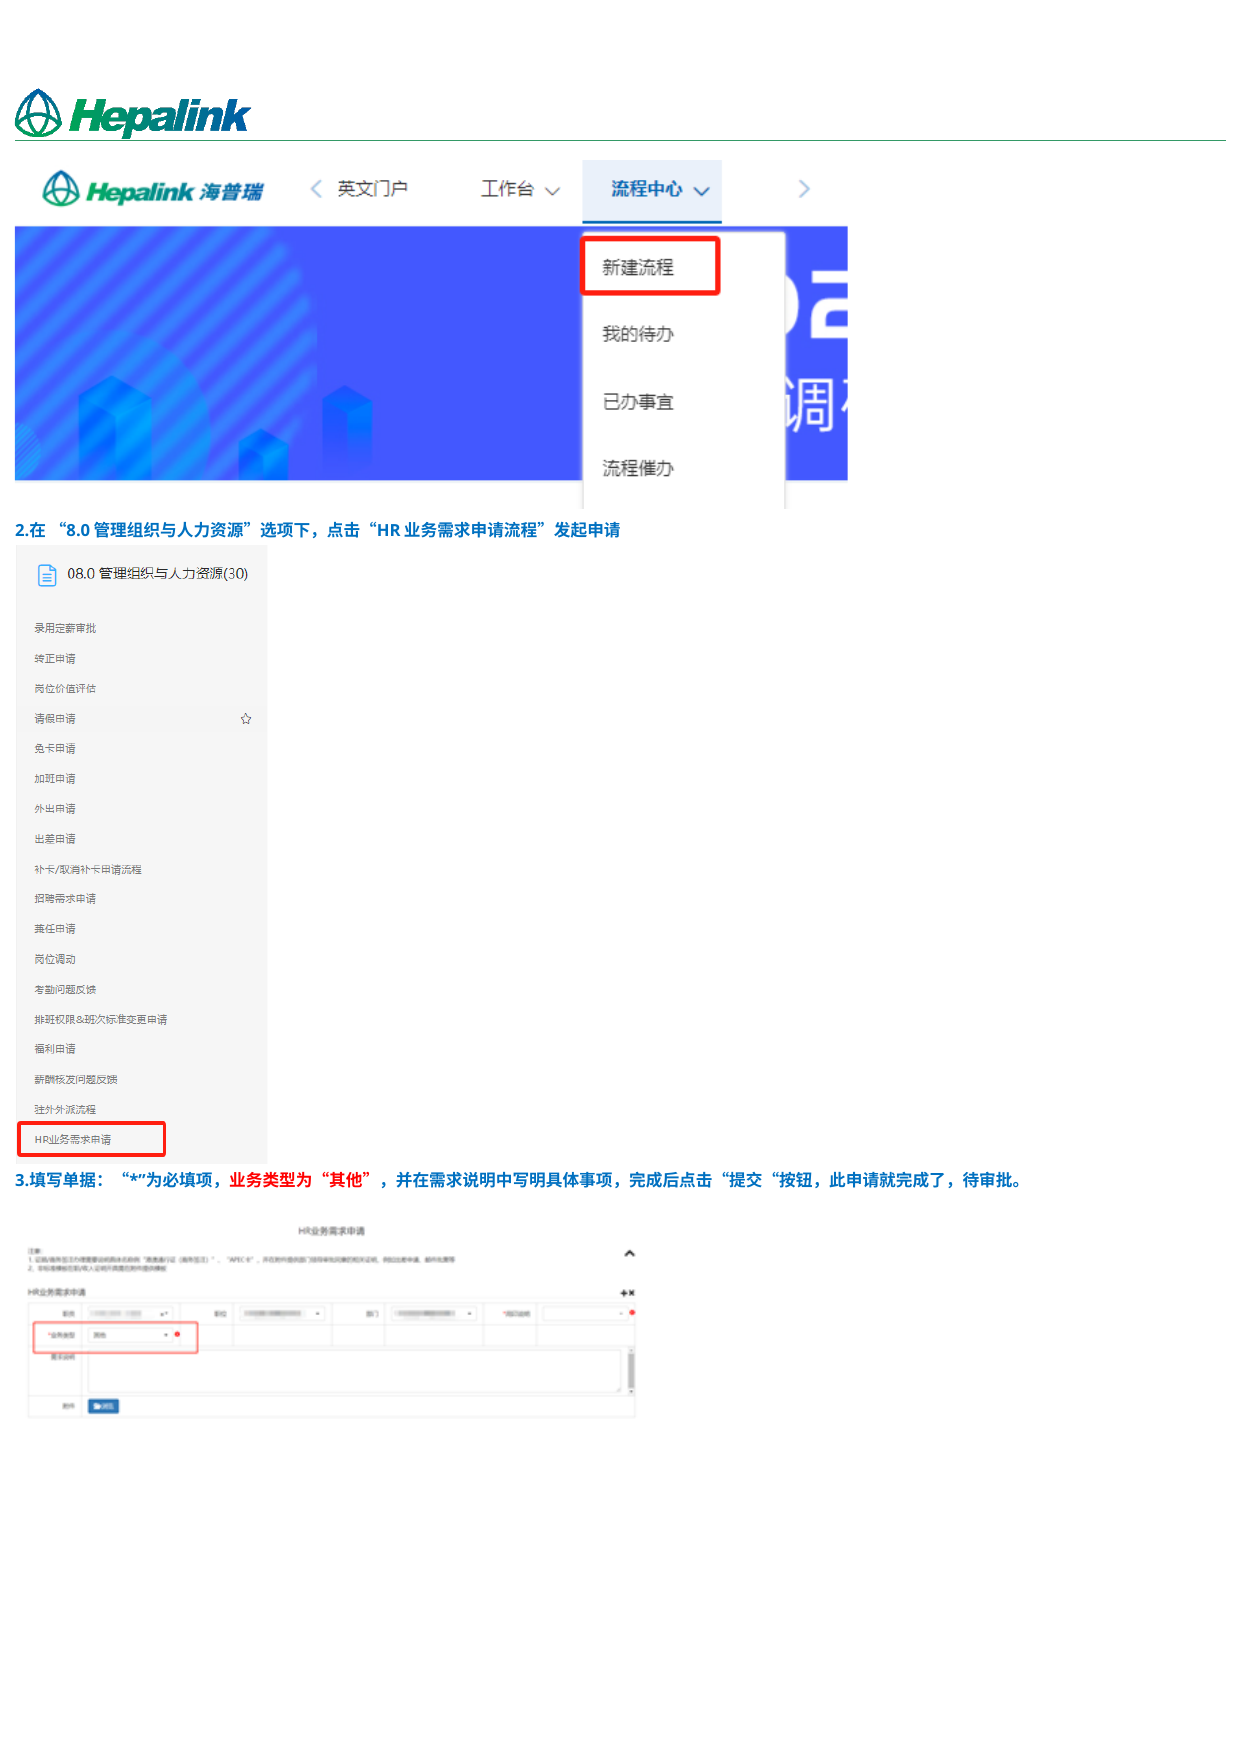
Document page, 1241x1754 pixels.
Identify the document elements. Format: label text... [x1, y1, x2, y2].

picture [14, 545, 268, 1164]
text 3.填写单据：“*”为必填项，业务类型为“其他”，并在需求说明中写明具体事项，完成后点击“提交“按钮，此申请就完成了，待审批。 [15, 1163, 1226, 1196]
text 2.在 “8.0管理组织与人力资源”选项下，点击“HR业务需求申请流程”发起申请 [15, 513, 1226, 546]
picture [14, 160, 848, 509]
picture [14, 88, 252, 139]
picture [14, 1211, 653, 1441]
